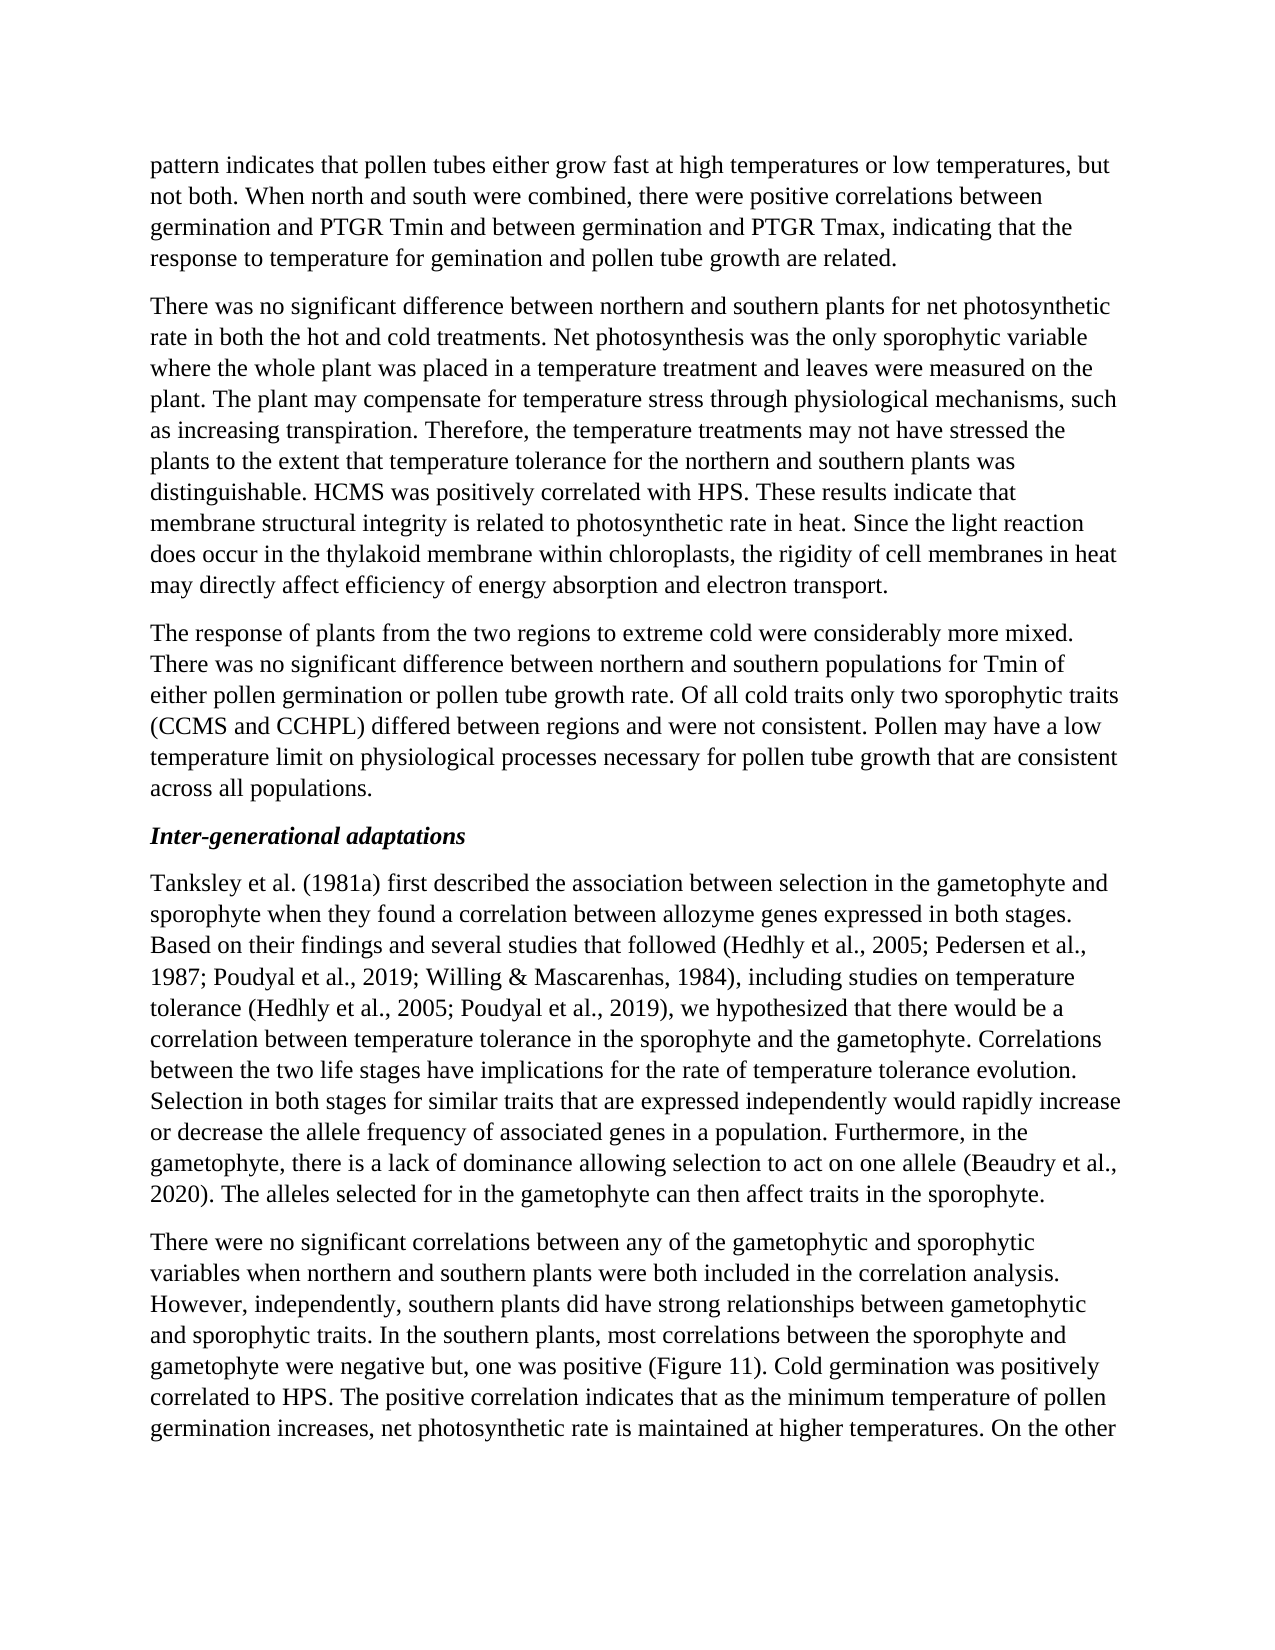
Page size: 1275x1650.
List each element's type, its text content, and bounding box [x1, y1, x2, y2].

text The response of plants from the two regions to extreme cold were considerably more mixed. There was no significant difference between northern and southern populations for Tmin of either pollen germination or pollen tube growth rate. Of all cold traits only two sporophytic traits (CCMS and CCHPL) differed between regions and were not consistent. Pollen may have a low temperature limit on physiological processes necessary for pollen tube growth that are consistent across all populations. [150, 618, 1125, 802]
text There was no significant difference between northern and southern plants for net photosynthetic rate in both the hot and cold treatments. Net photosynthesis was the only sporophytic variable where the whole plant was placed in a temperature treatment and leaves were measured on the plant. The plant may compensate for temperature stress through physiological mechanisms, such as increasing transpiration. Therefore, the temperature treatments may not have stressed the plants to the extent that temperature tolerance for the northern and southern plants was distinguishable. HCMS was positively correlated with HPS. These results indicate that membrane structural integrity is related to photosynthetic rate in heat. Since the light reaction does occur in the thylakoid membrane within chloroplasts, the rigidity of cell membranes in heat may directly affect efficiency of energy absorption and electron transport. [150, 291, 1125, 599]
text Tanksley et al. (1981a) first described the association between selection in the gametophyte and sporophyte when they found a correlation between allozyme genes expressed in both stages. Based on their findings and several studies that followed (Hedhly et al., 2005; Pedersen et al., 1987; Poudyal et al., 2019; Willing & Mascarenhas, 1984), including studies on temperature tolerance (Hedhly et al., 2005; Poudyal et al., 2019), we hypothesized that there would be a correlation between temperature tolerance in the sporophyte and the gametophyte. Correlations between the two life stages have implications for the rate of temperature tolerance evolution. Selection in both stages for similar traits that are expressed independently would rapidly increase or decrease the allele frequency of associated genes in a population. Furthermore, in the gametophyte, there is a lack of dominance allowing selection to act on one allele (Beaudry et al., 2020). The alleles selected for in the gametophyte can then affect traits in the sporophyte. [150, 868, 1125, 1208]
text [150, 150, 1125, 272]
text Inter-generational adaptations [150, 821, 1125, 849]
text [150, 1227, 1125, 1442]
